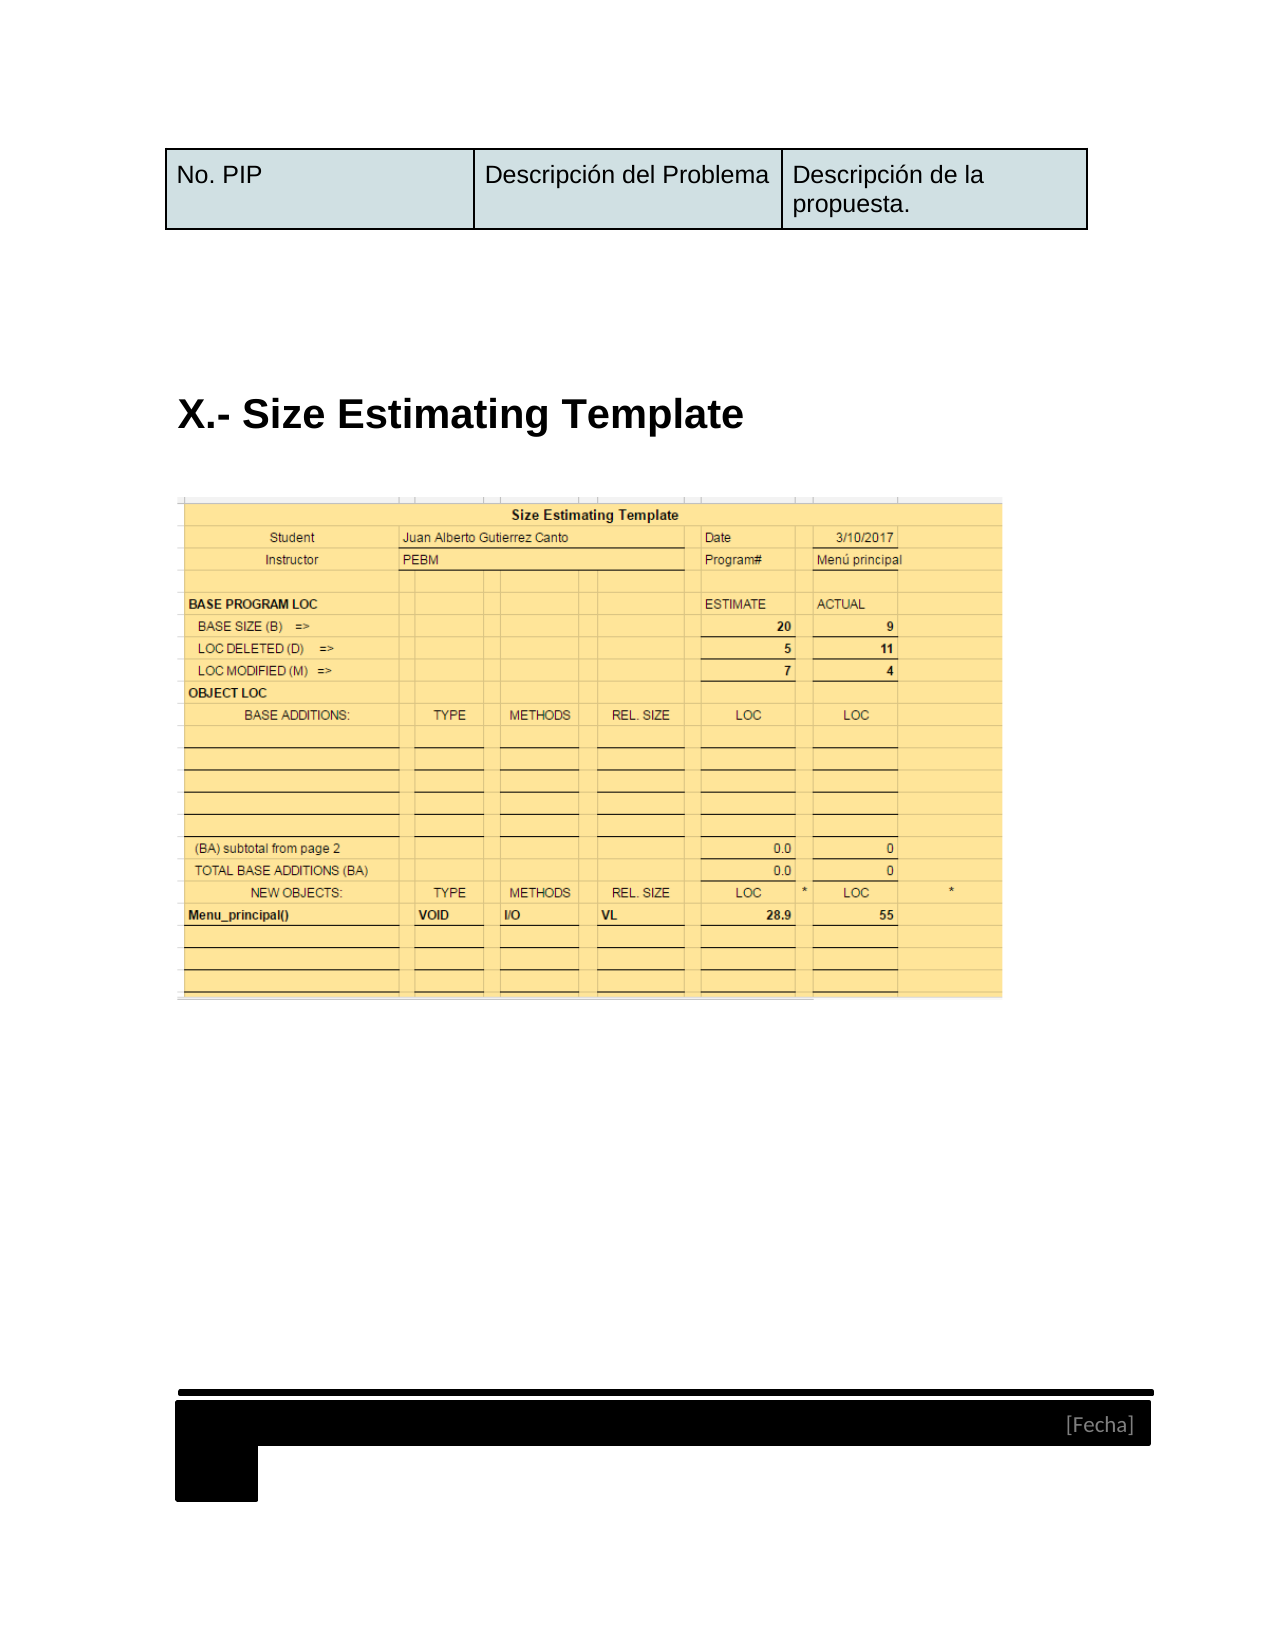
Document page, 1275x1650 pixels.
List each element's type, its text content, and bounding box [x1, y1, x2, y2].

table_cell Descripción de la propuesta. [783, 150, 1086, 228]
subtitle X.- Size Estimating Template [177, 389, 1098, 437]
table_cell Descripción del Problema [475, 150, 781, 228]
table_cell No. PIP [167, 150, 473, 228]
picture [177, 497, 1003, 1000]
